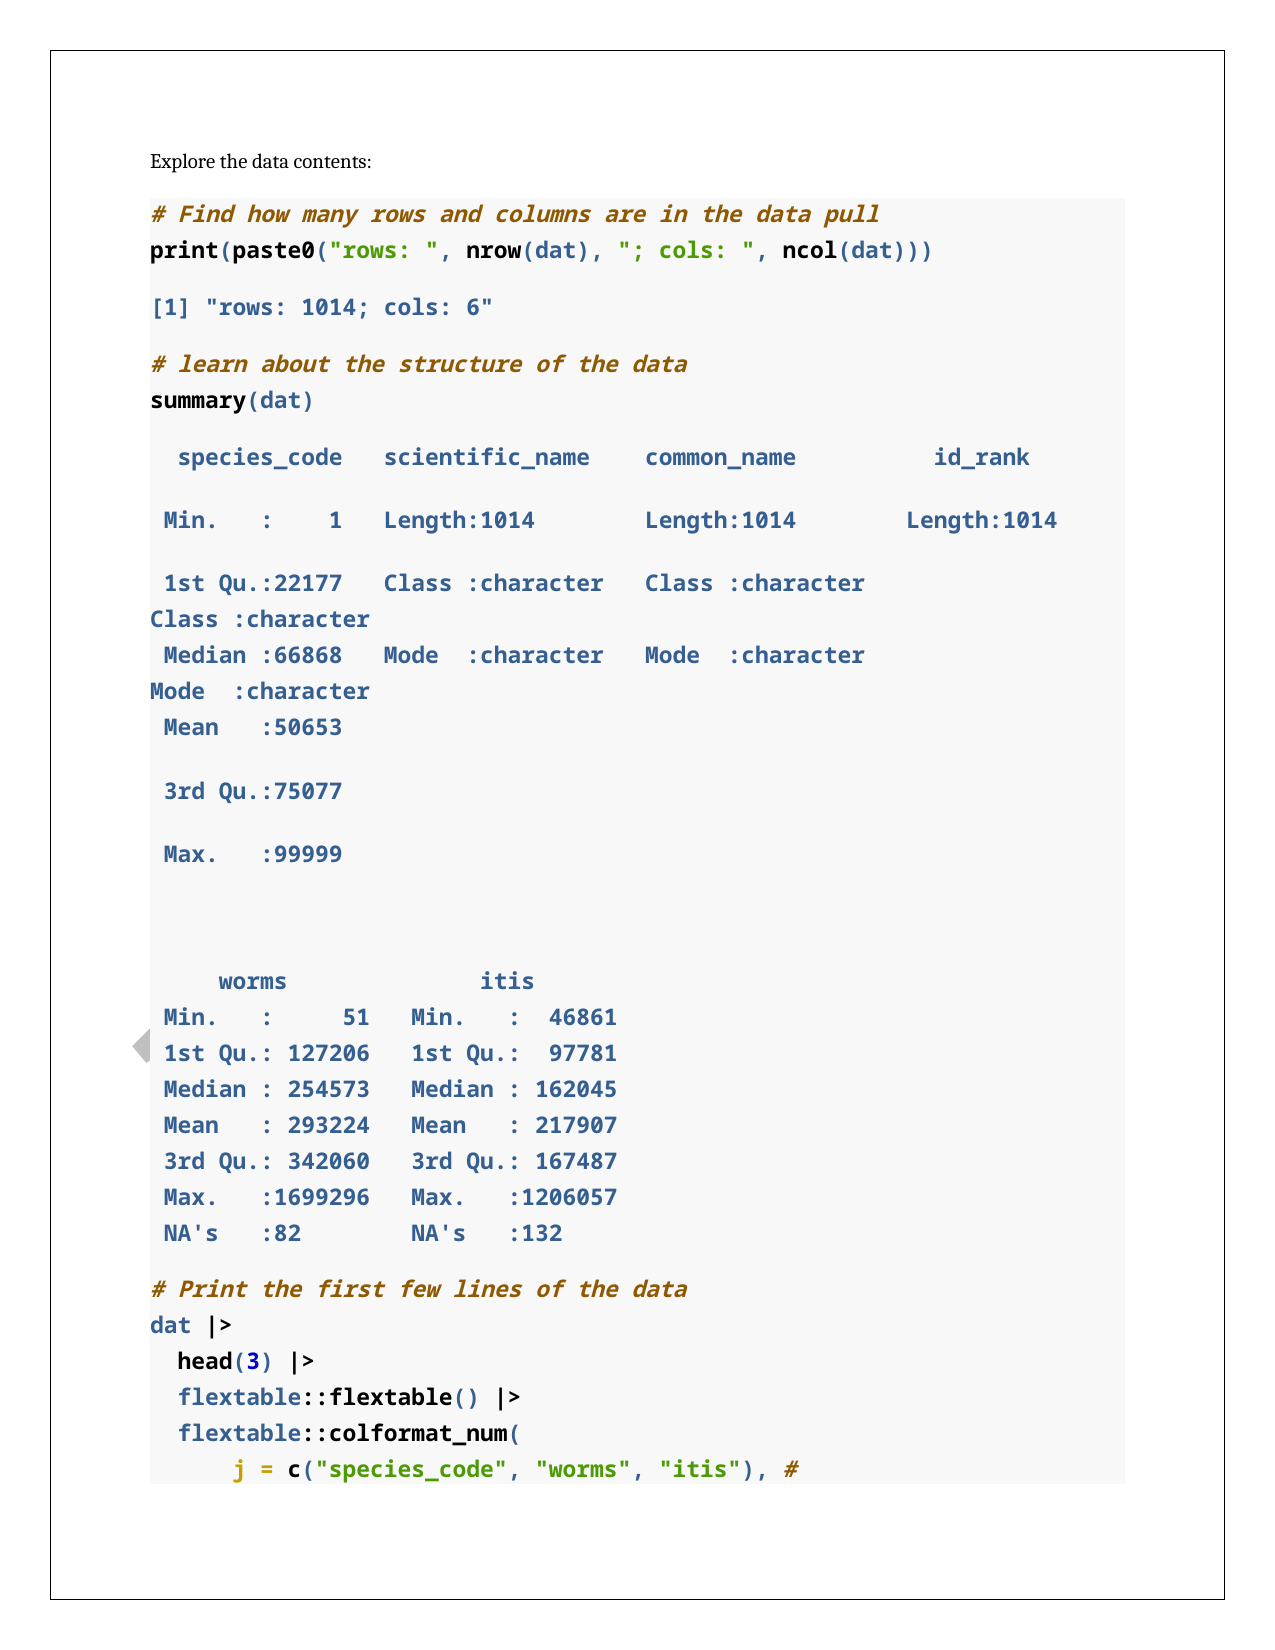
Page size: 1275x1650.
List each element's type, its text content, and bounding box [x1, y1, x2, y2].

text # Find how many rows and columns are in the data pull print(paste0("rows: ", nrow(dat), "; cols: ", ncol(dat))) [150, 198, 1125, 266]
text Explore the data contents: [150, 150, 1125, 174]
text species_code scientific_name common_name id_rank Min. : 1 Length:1014 Length:1014 Length:1014 1st Qu.:22177 Class :character Class :character Class :character Median :66868 Mode :character Mode :character Mode :character Mean :50653 3rd Qu.:75077 Max. :99999 worms itis Min. : 51 Min. : 46861 1st Qu.: 127206 1st Qu.: 97781 Median : 254573 Median : 162045 Mean : 293224 Mean : 217907 3rd Qu.: 342060 3rd Qu.: 167487 Max. :1699296 Max. :1206057 NA's :82 NA's :132 [150, 441, 1125, 1248]
text [1] "rows: 1014; cols: 6" [150, 291, 1125, 322]
text # learn about the structure of the data summary(dat) [150, 348, 1125, 415]
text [150, 1273, 1125, 1484]
